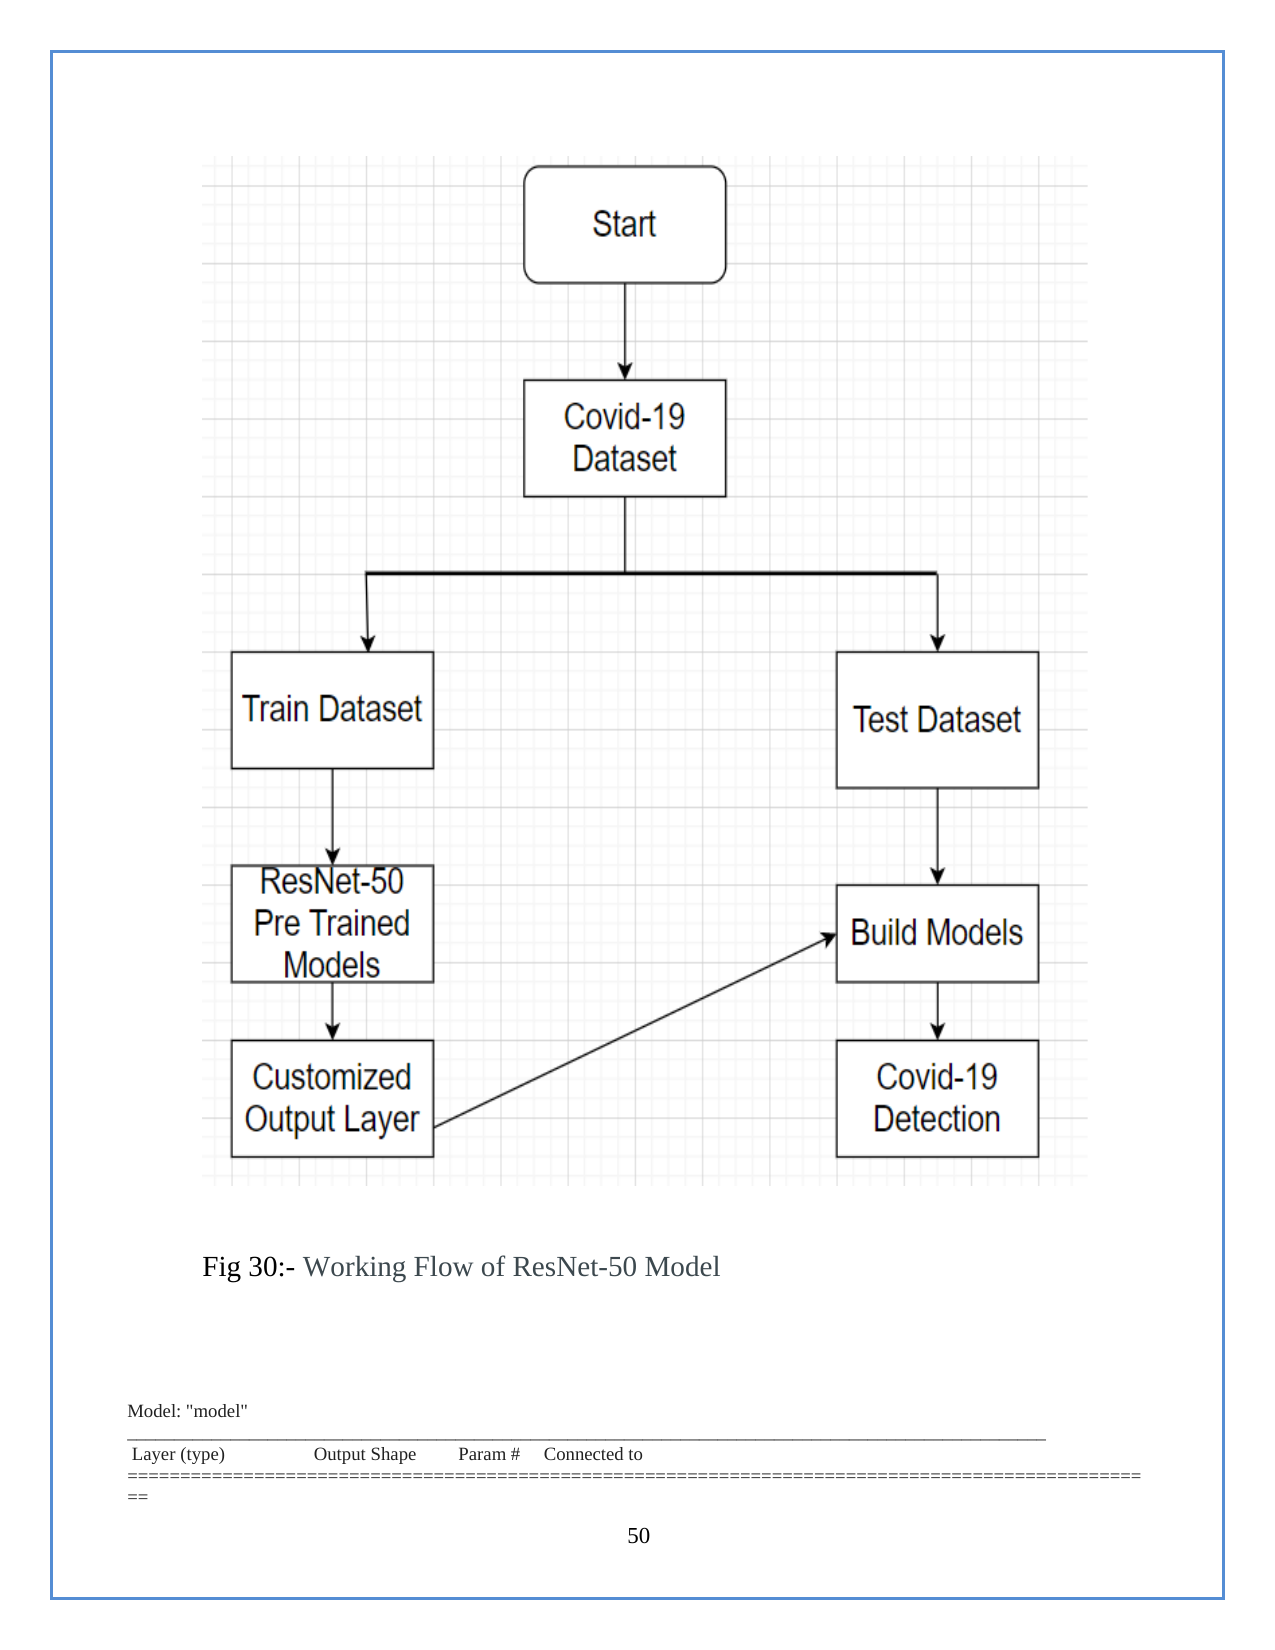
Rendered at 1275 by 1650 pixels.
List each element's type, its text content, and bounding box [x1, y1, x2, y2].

list Fig 30:- Working Flow of ResNet-50 Model [202, 1249, 1150, 1282]
text ================================================================================================== [127, 1464, 1150, 1508]
text __________________________________________________________________________________________________ [127, 1421, 1150, 1443]
text Model: "model" [127, 1400, 1150, 1421]
text Layer (type) Output Shape Param # Connected to [127, 1443, 1150, 1464]
picture [202, 156, 1088, 1186]
